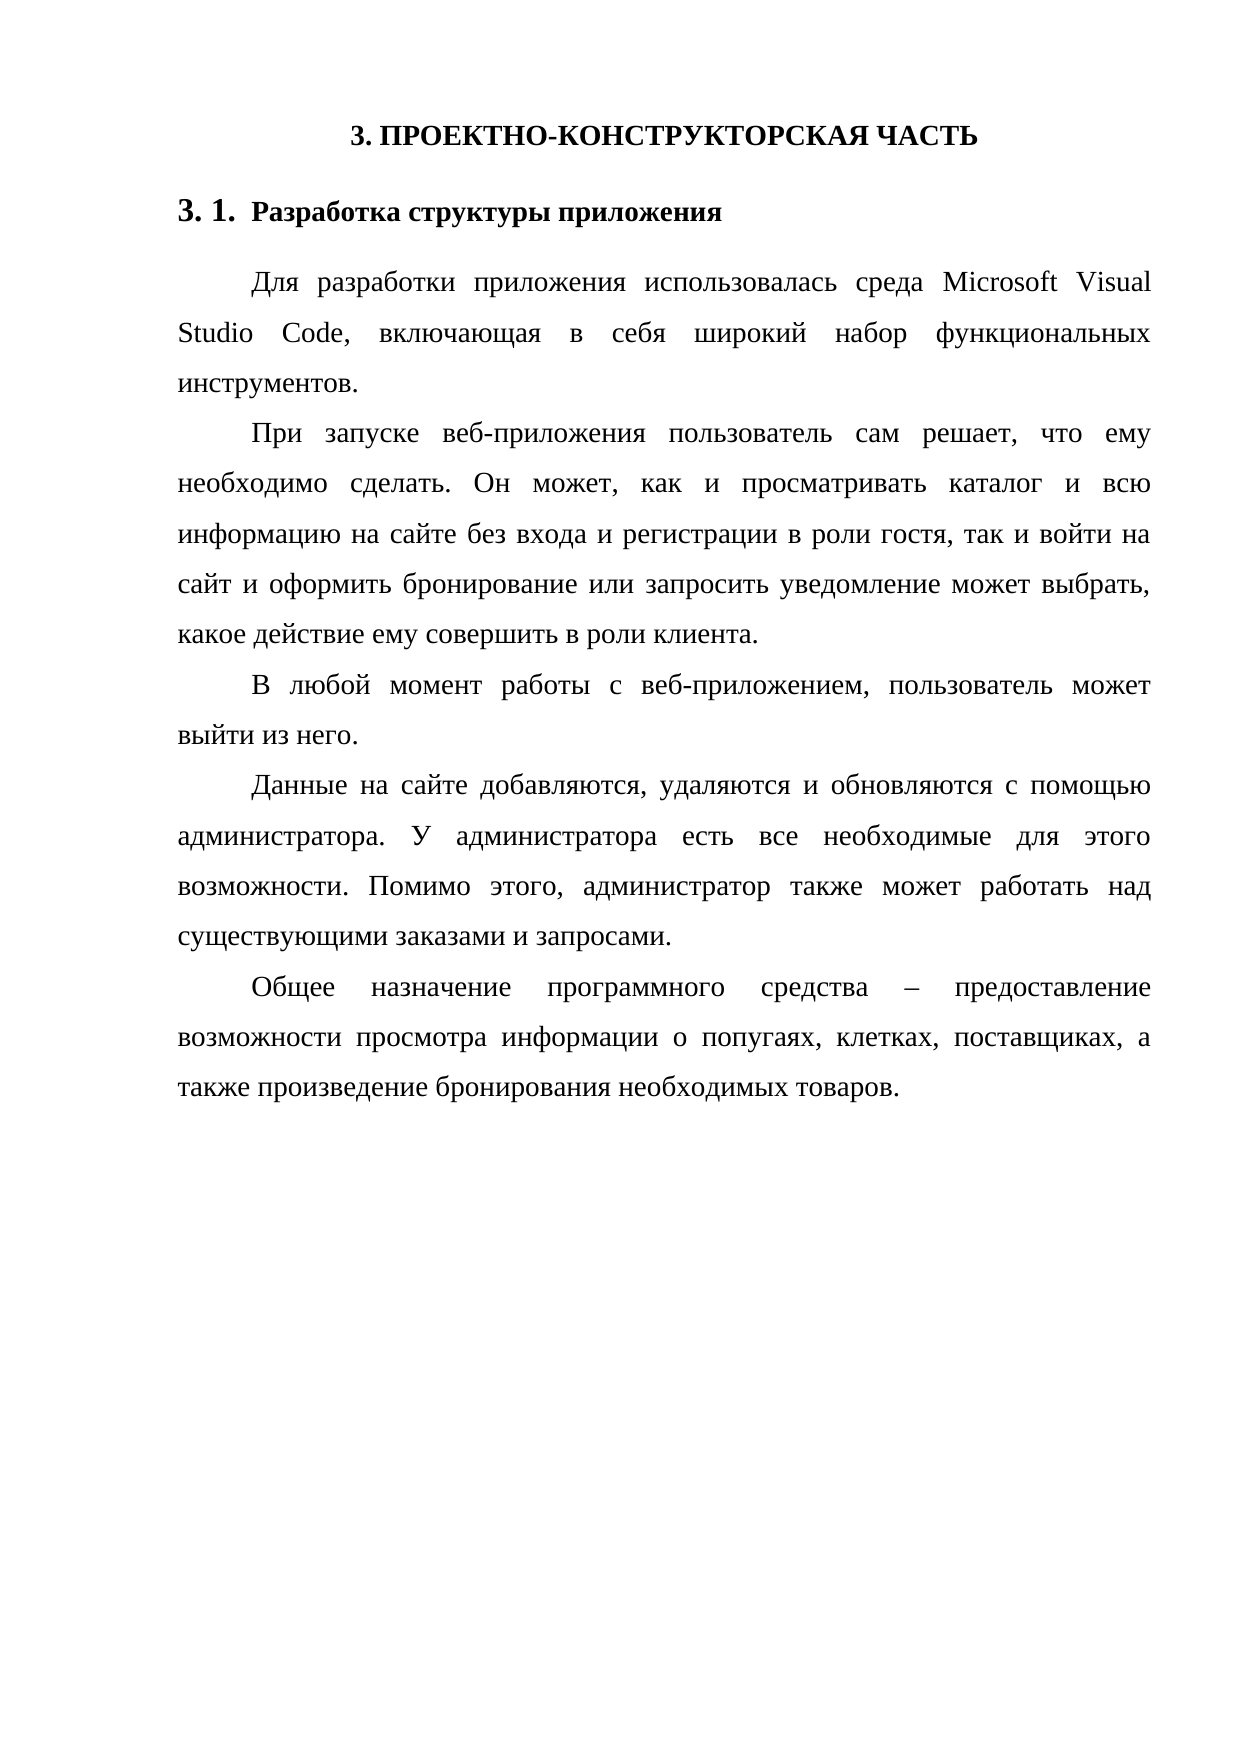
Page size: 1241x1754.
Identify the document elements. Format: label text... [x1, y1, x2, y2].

text Данные на сайте добавляются, удаляются и обновляются с помощью администратора. У администратора есть все необходимые для этого возможности. Помимо этого, администратор также может работать над существующими заказами и запросами. [177, 767, 1152, 952]
text Общее назначение программного средства – предоставление возможности просмотра информации о попугаях, клетках, поставщиках, а также произведение бронирования необходимых товаров. [177, 969, 1152, 1103]
text При запуске веб-приложения пользователь сам решает, что ему необходимо сделать. Он может, как и просматривать каталог и всю информацию на сайте без входа и регистрации в роли гостя, так и войти на сайт и оформить бронирование или запросить уведомление может выбрать, какое действие ему совершить в роли клиента. [177, 415, 1152, 650]
text 3. ПРОЕКТНО-КОНСТРУКТОРСКАЯ ЧАСТЬ [177, 118, 1152, 152]
text Для разработки приложения использовалась среда Microsoft Visual Studio Code, включающая в себя широкий набор функциональных инструментов. [177, 264, 1152, 398]
list Разработка структуры приложения [177, 190, 1152, 229]
text В любой момент работы с веб-приложением, пользователь может выйти из него. [177, 667, 1152, 751]
